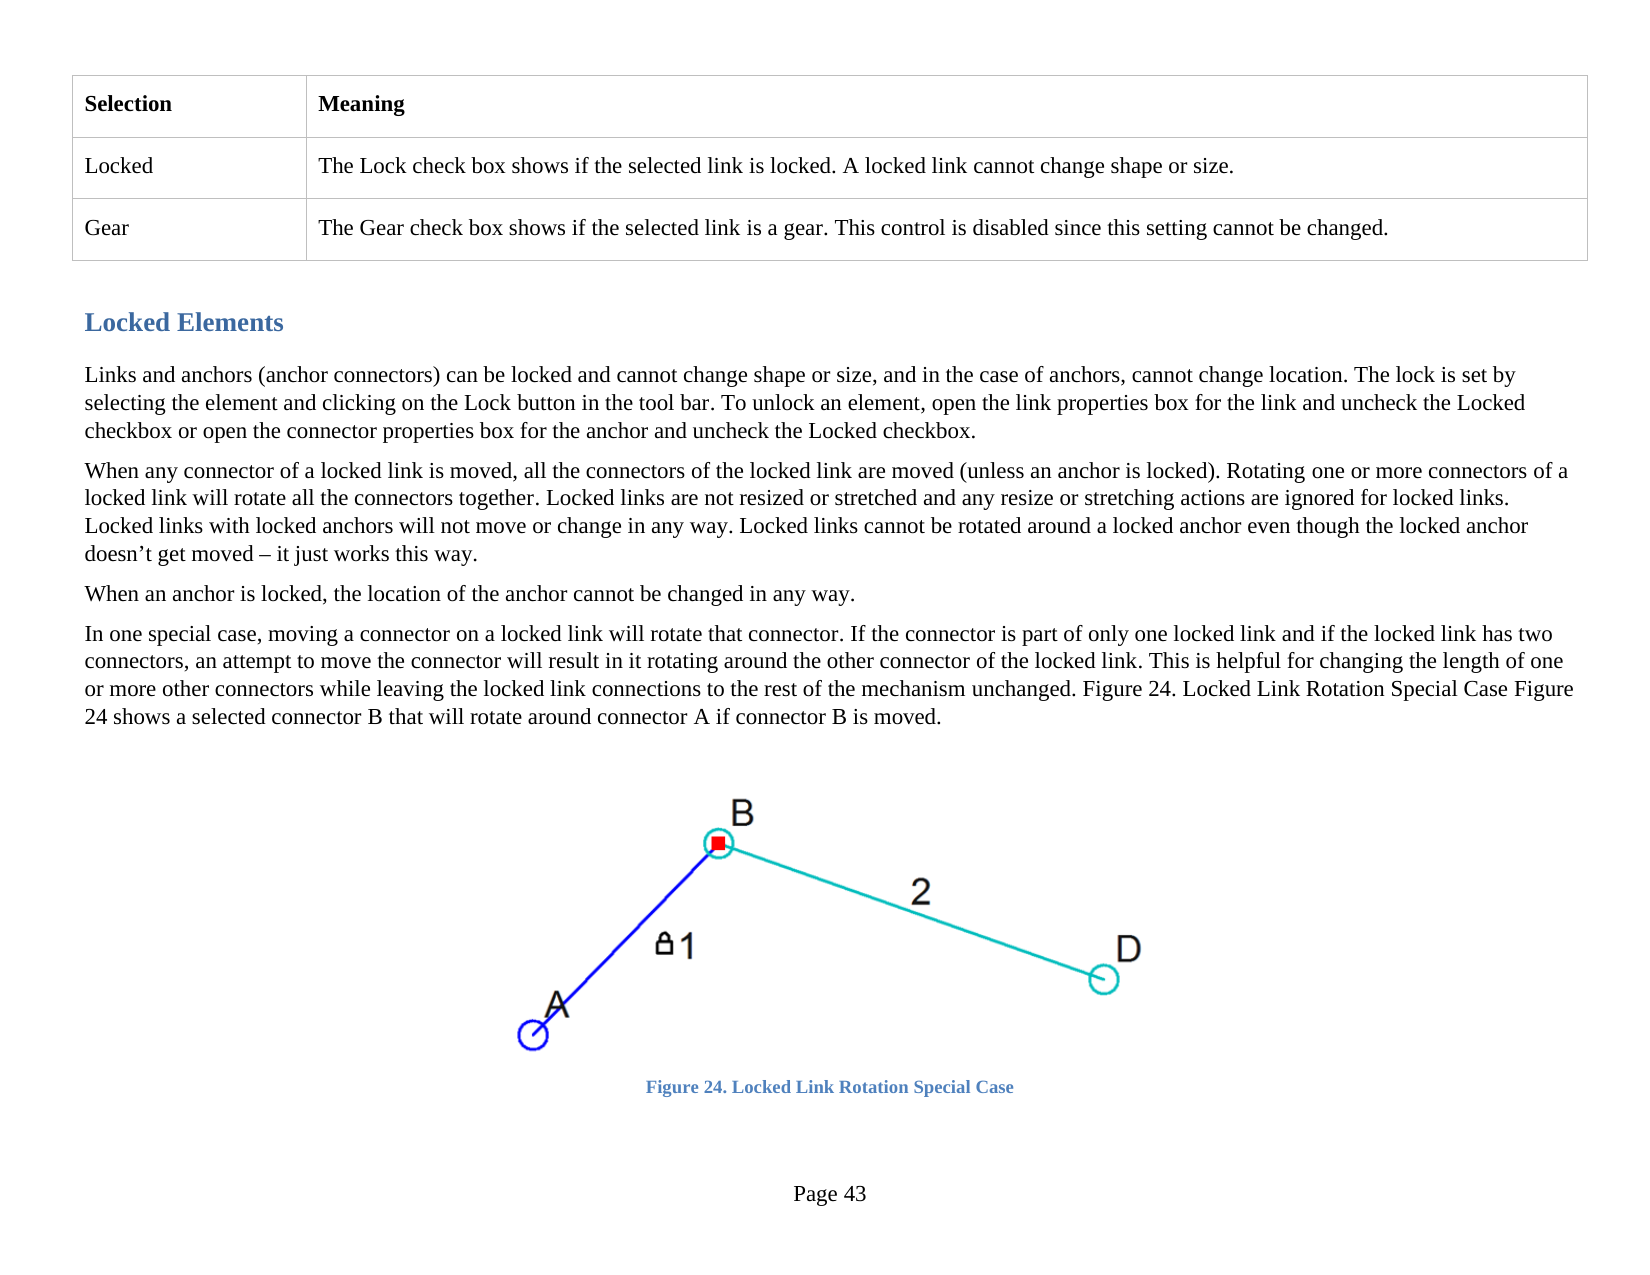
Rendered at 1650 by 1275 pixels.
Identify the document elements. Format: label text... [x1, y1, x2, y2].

text When any connector of a locked link is moved, all the connectors of the locked link are moved (unless an anchor is locked). Rotating one or more connectors of a locked link will rotate all the connectors together. Locked links are not resized or stretched and any resize or stretching actions are ignored for locked links. Locked links with locked anchors will not move or change in any way. Locked links cannot be rotated around a locked anchor even though the locked anchor doesn’t get moved – it just works this way. [84, 457, 1575, 566]
text When an anchor is locked, the location of the anchor cannot be changed in any way. [84, 580, 1575, 606]
subtitle Locked Elements [84, 307, 1575, 338]
table_cell Gear [73, 199, 306, 260]
table_cell Locked [73, 138, 306, 198]
table_header Meaning [307, 76, 1587, 137]
text In one special case, moving a connector on a locked link will rotate that connector. If the connector is part of only one locked link and if the locked link has two connectors, an attempt to move the connector will result in it rotating around the other connector of the locked link. This is helpful for changing the length of one or more other connectors while leaving the locked link connections to the rest of the mechanism unchanged. Figure 24. Locked Link Rotation Special Case Figure 24 shows a selected connector B that will rotate around connector A if connector B is moved. [84, 620, 1575, 729]
table_cell The Gear check box shows if the selected link is a gear. This control is disabled since this setting cannot be changed. [307, 199, 1587, 260]
picture [508, 782, 1151, 1063]
table_cell The Lock check box shows if the selected link is locked. A locked link cannot change shape or size. [307, 138, 1587, 198]
text Links and anchors (anchor connectors) can be locked and cannot change shape or size, and in the case of anchors, cannot change location. The lock is set by selecting the element and clicking on the Lock button in the tool bar. To unlock an element, open the link properties box for the link and uncheck the Locked checkbox or open the connector properties box for the anchor and uncheck the Locked checkbox. [84, 362, 1575, 443]
table_header Selection [73, 76, 306, 137]
